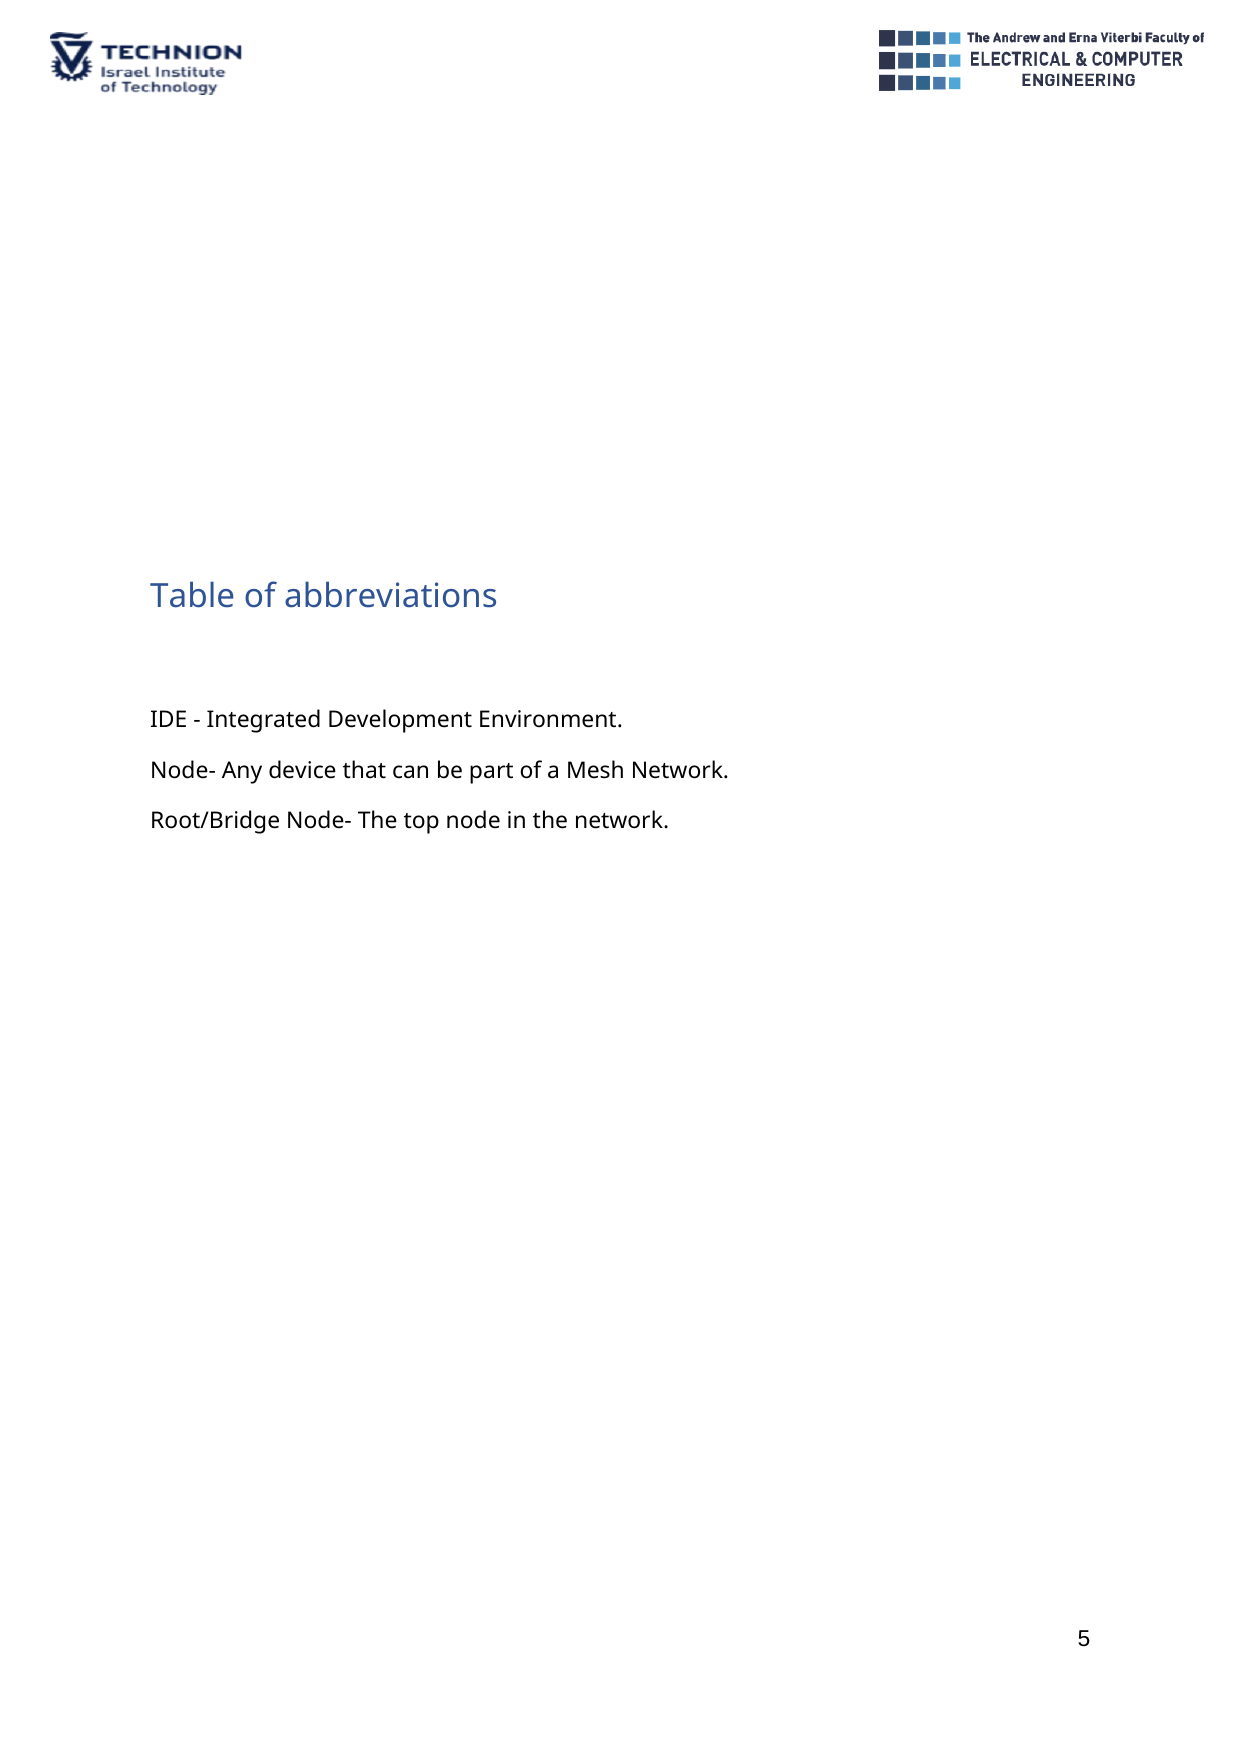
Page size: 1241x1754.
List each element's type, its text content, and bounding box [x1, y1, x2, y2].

picture [27, 13, 268, 113]
text Node- Any device that can be part of a Mesh Network. [150, 753, 1090, 785]
picture [866, 17, 1222, 101]
text Table of abbreviations [150, 572, 1090, 617]
text IDE - Integrated Development Environment. [150, 703, 1090, 734]
text Root/Bridge Node- The top node in the network. [150, 804, 1090, 835]
